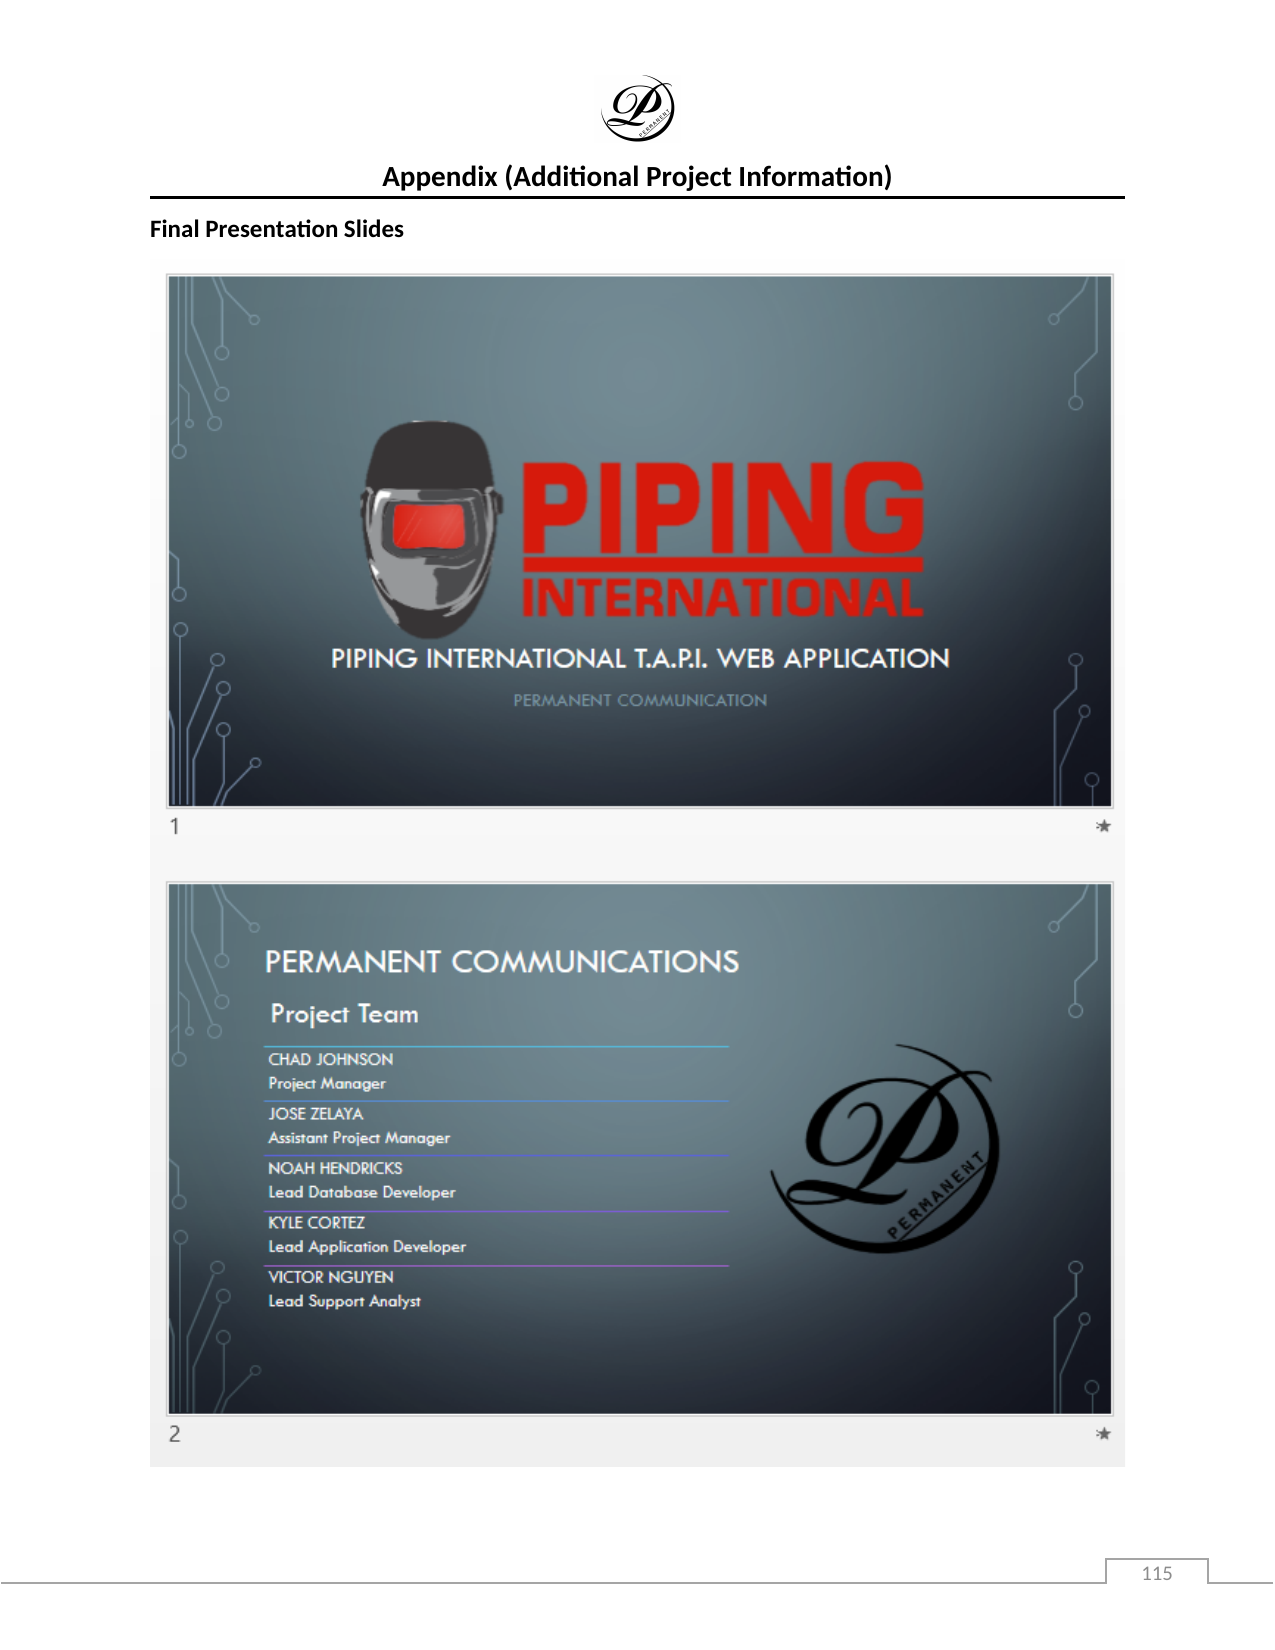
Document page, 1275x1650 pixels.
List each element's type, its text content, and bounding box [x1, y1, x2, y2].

picture [593, 75, 682, 143]
picture [150, 259, 1125, 1467]
text Final Presentation Slides [150, 213, 1125, 244]
